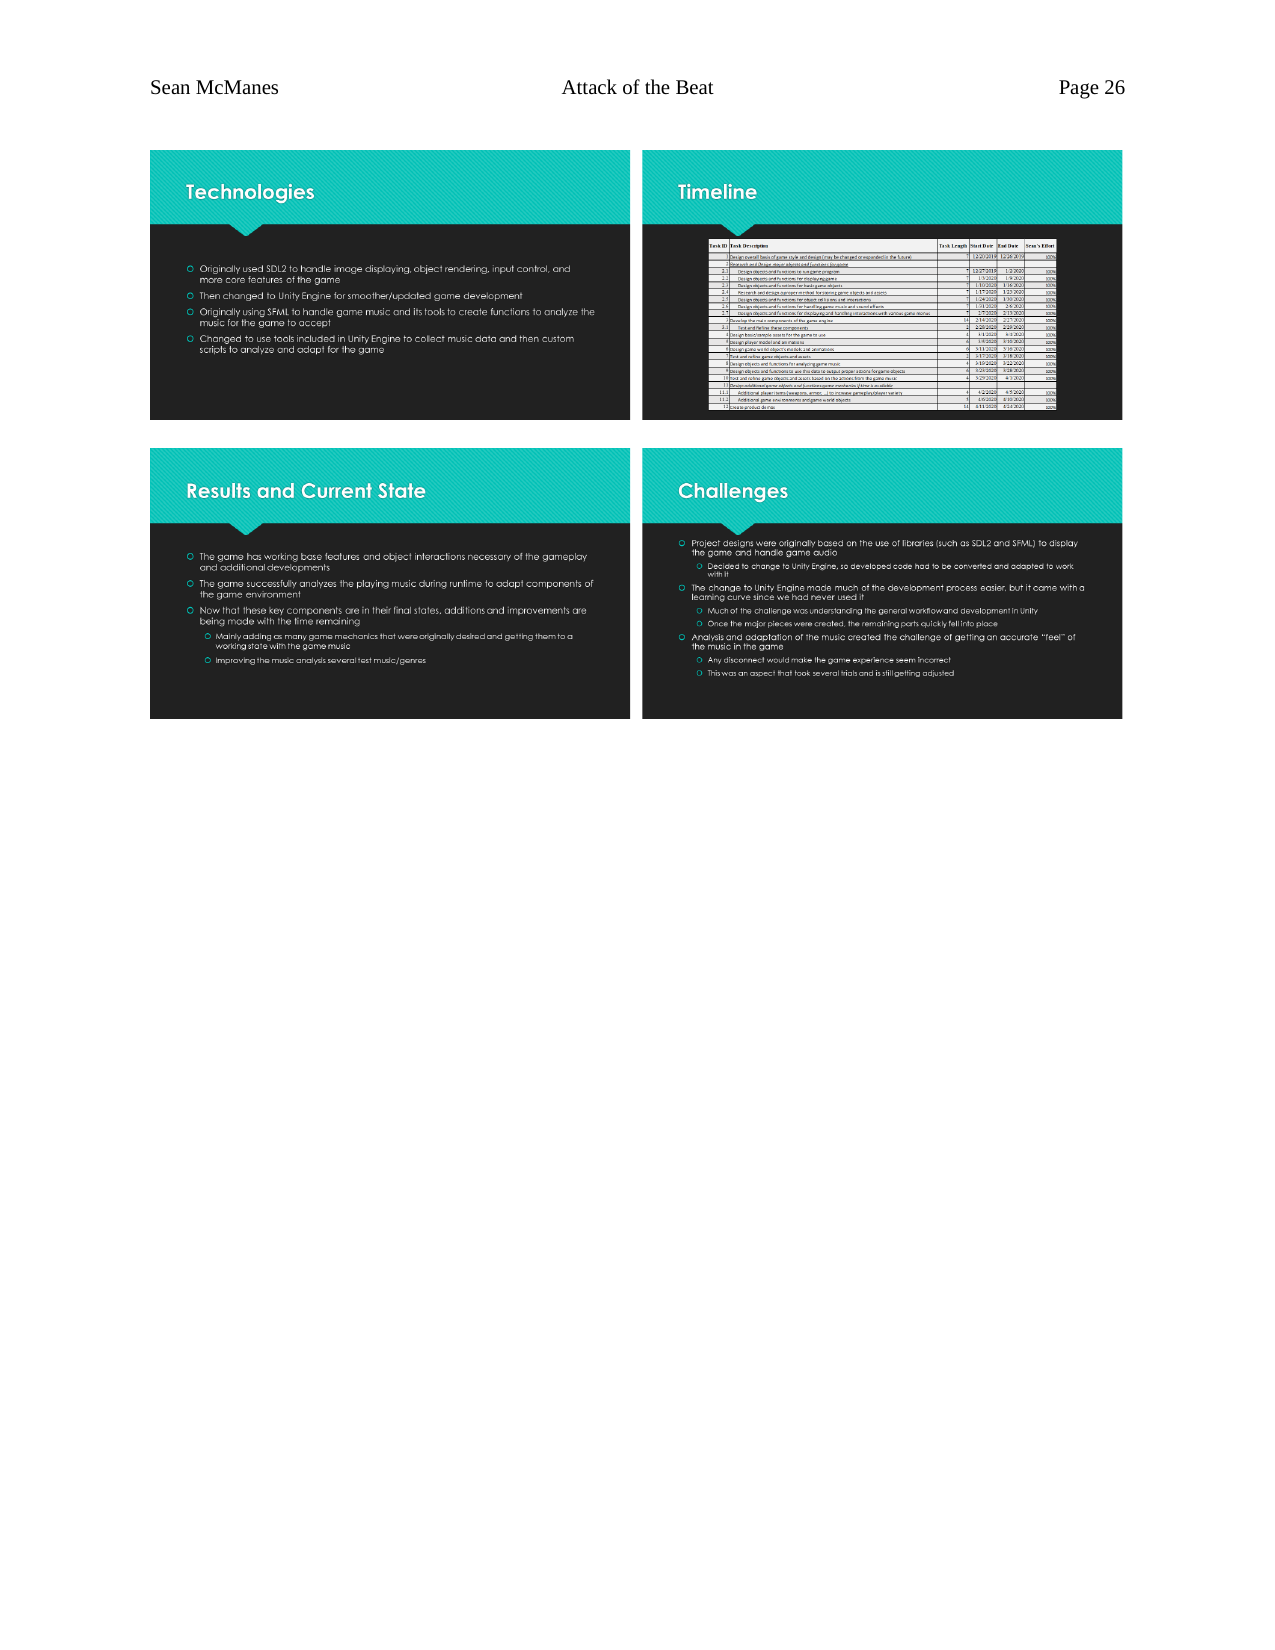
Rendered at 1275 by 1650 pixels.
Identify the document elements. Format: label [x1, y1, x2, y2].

picture [642, 448, 1123, 719]
picture [642, 150, 1123, 420]
picture [150, 448, 630, 719]
picture [150, 150, 630, 420]
